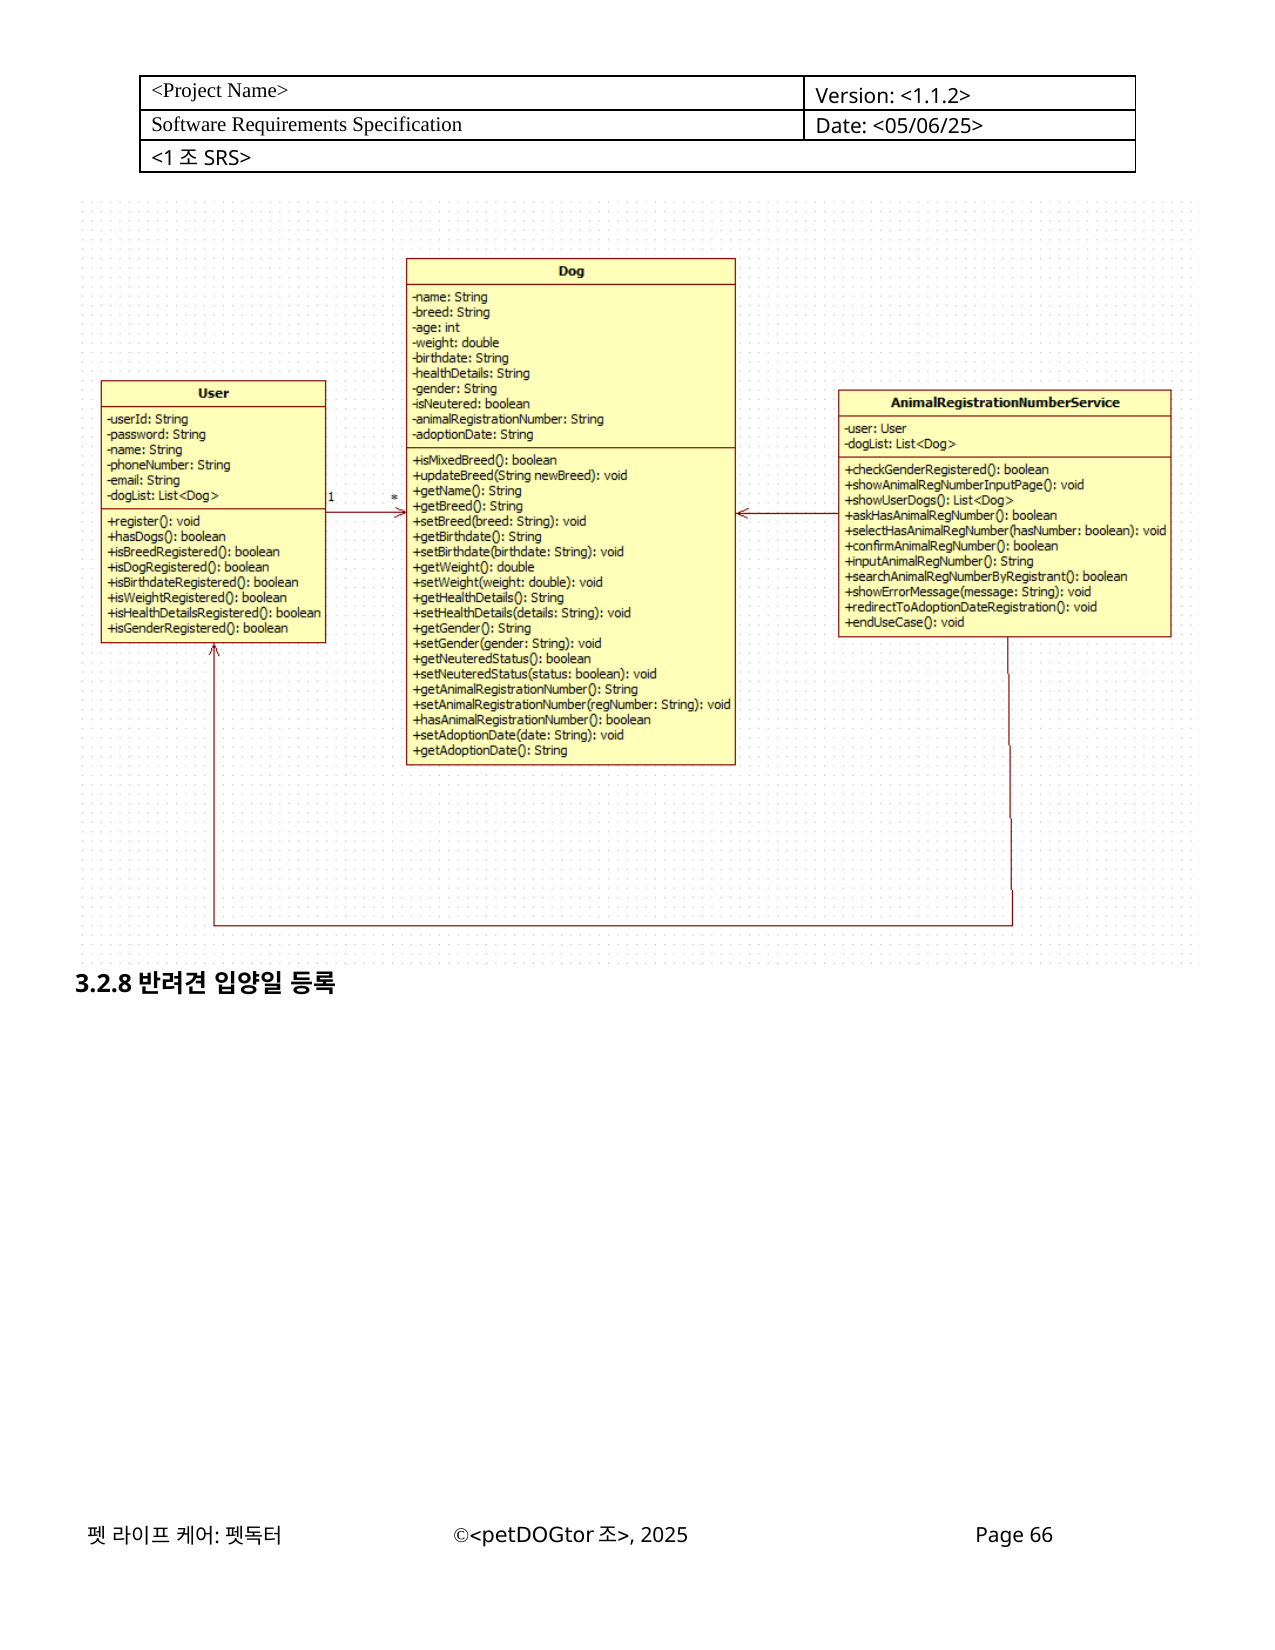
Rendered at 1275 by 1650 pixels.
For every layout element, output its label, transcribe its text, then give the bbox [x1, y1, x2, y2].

picture [75, 197, 1200, 964]
text 3.2.8 반려견 입양일 등록 [75, 964, 1200, 999]
